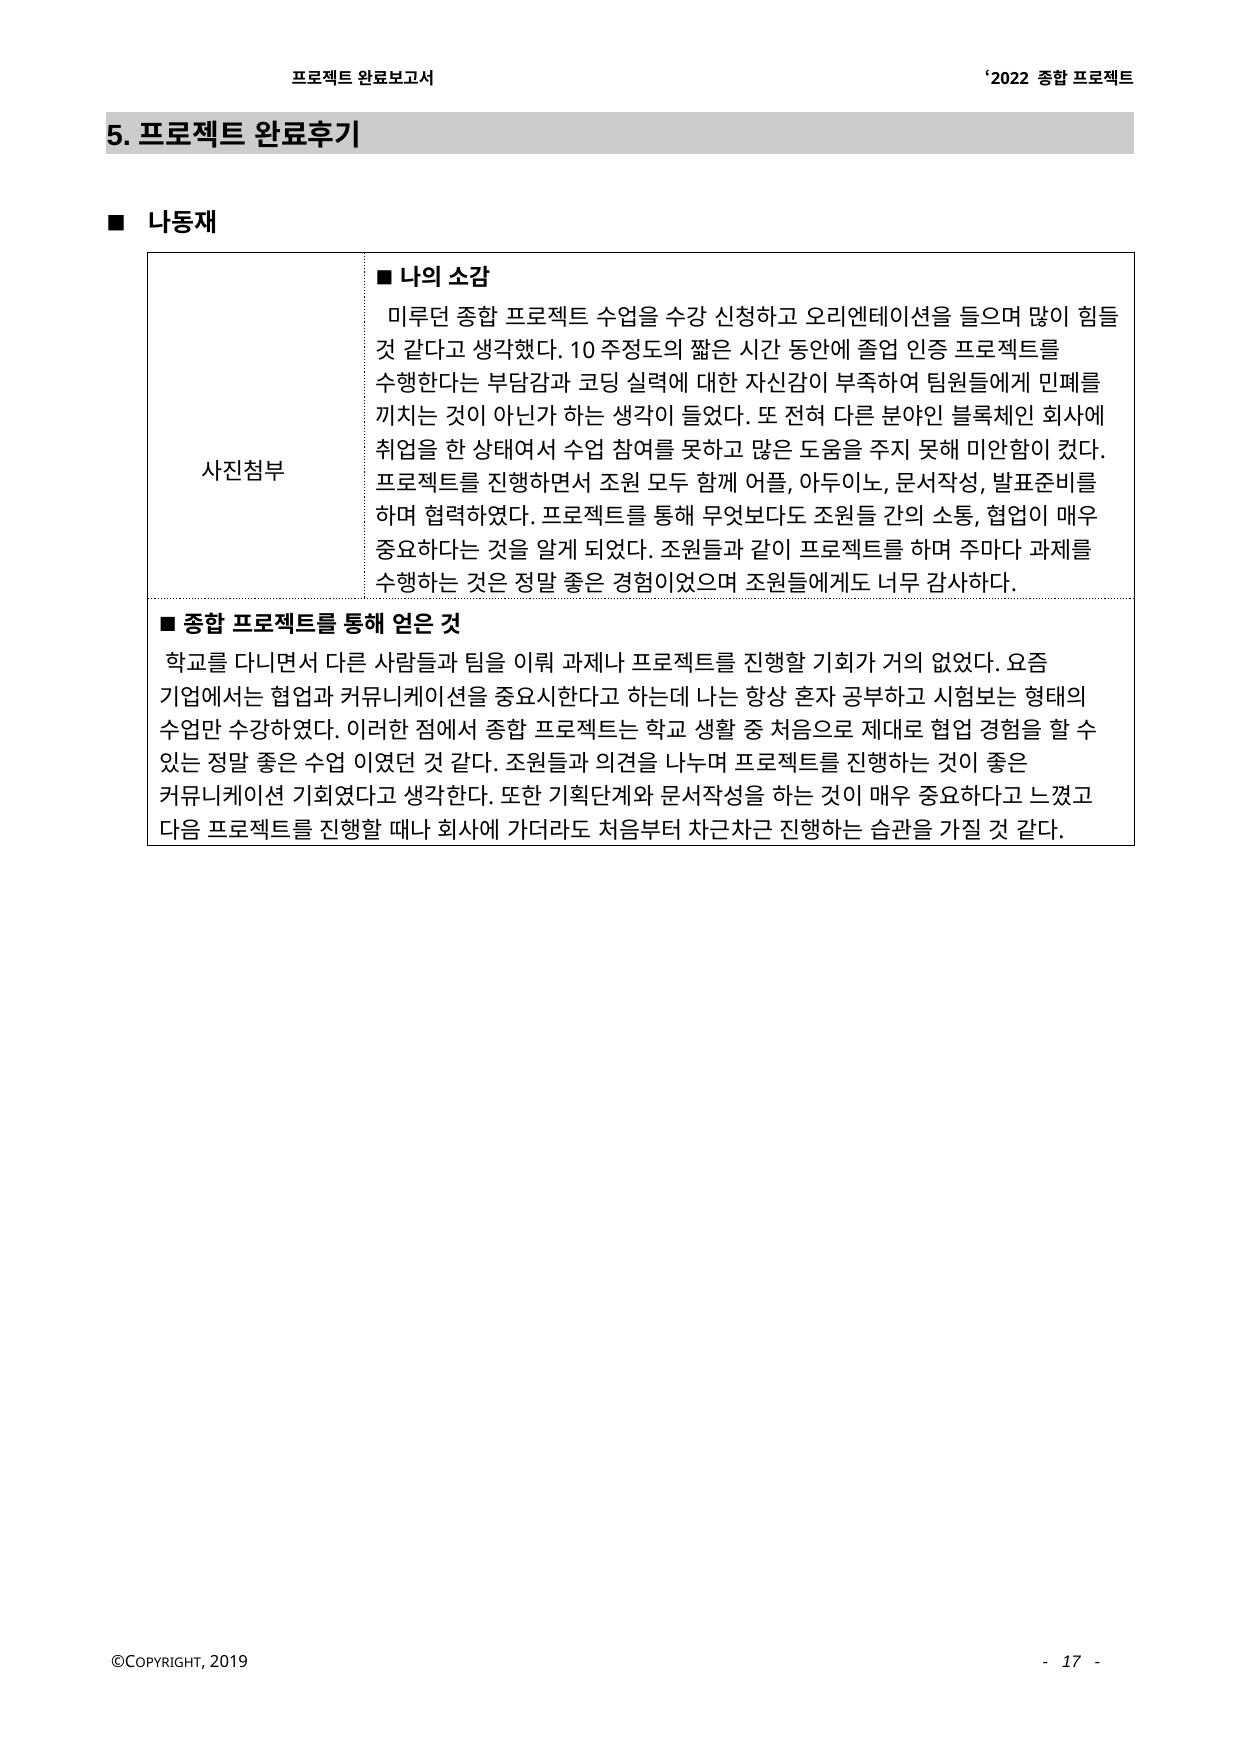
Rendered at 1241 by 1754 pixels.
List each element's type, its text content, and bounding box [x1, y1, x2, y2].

table_header 나의 소감 미루던 종합 프로젝트 수업을 수강 신청하고 오리엔테이션을 들으며 많이 힘들 것 같다고 생각했다. 10주정도의 짧은 시간 동안에 졸업 인증 프로젝트를 수행한다는 부담감과 코딩 실력에 대한 자신감이 부족하여 팀원들에게 민폐를 끼치는 것이 아닌가 하는 생각이 들었다. 또 전혀 다른 분야인 블록체인 회사에 취업을 한 상태여서 수업 참여를 못하고 많은 도움을 주지 못해 미안함이 컸다. 프로젝트를 진행하면서 조원 모두 함께 어플, 아두이노, 문서작성, 발표준비를 하며 협력하였다. 프로젝트를 통해 무엇보다도 조원들 간의 소통, 협업이 매우 중요하다는 것을 알게 되었다. 조원들과 같이 프로젝트를 하며 주마다 과제를 수행하는 것은 정말 좋은 경험이었으며 조원들에게도 너무 감사하다. [364, 253, 1134, 598]
subtitle 프로젝트 완료후기 [106, 112, 1134, 154]
list 나동재 [106, 203, 1134, 239]
table_cell 종합 프로젝트를 통해 얻은 것 학교를 다니면서 다른 사람들과 팀을 이뤄 과제나 프로젝트를 진행할 기회가 거의 없었다. 요즘 기업에서는 협업과 커뮤니케이션을 중요시한다고 하는데 나는 항상 혼자 공부하고 시험보는 형태의 수업만 수강하였다. 이러한 점에서 종합 프로젝트는 학교 생활 중 처음으로 제대로 협업 경험을 할 수 있는 정말 좋은 수업 이였던 것 같다. 조원들과 의견을 나누며 프로젝트를 진행하는 것이 좋은 커뮤니케이션 기회였다고 생각한다. 또한 기획단계와 문서작성을 하는 것이 매우 중요하다고 느꼈고 다음 프로젝트를 진행할 때나 회사에 가더라도 처음부터 차근차근 진행하는 습관을 가질 것 같다. [148, 598, 1134, 845]
table_header 사진첨부 [148, 253, 364, 598]
